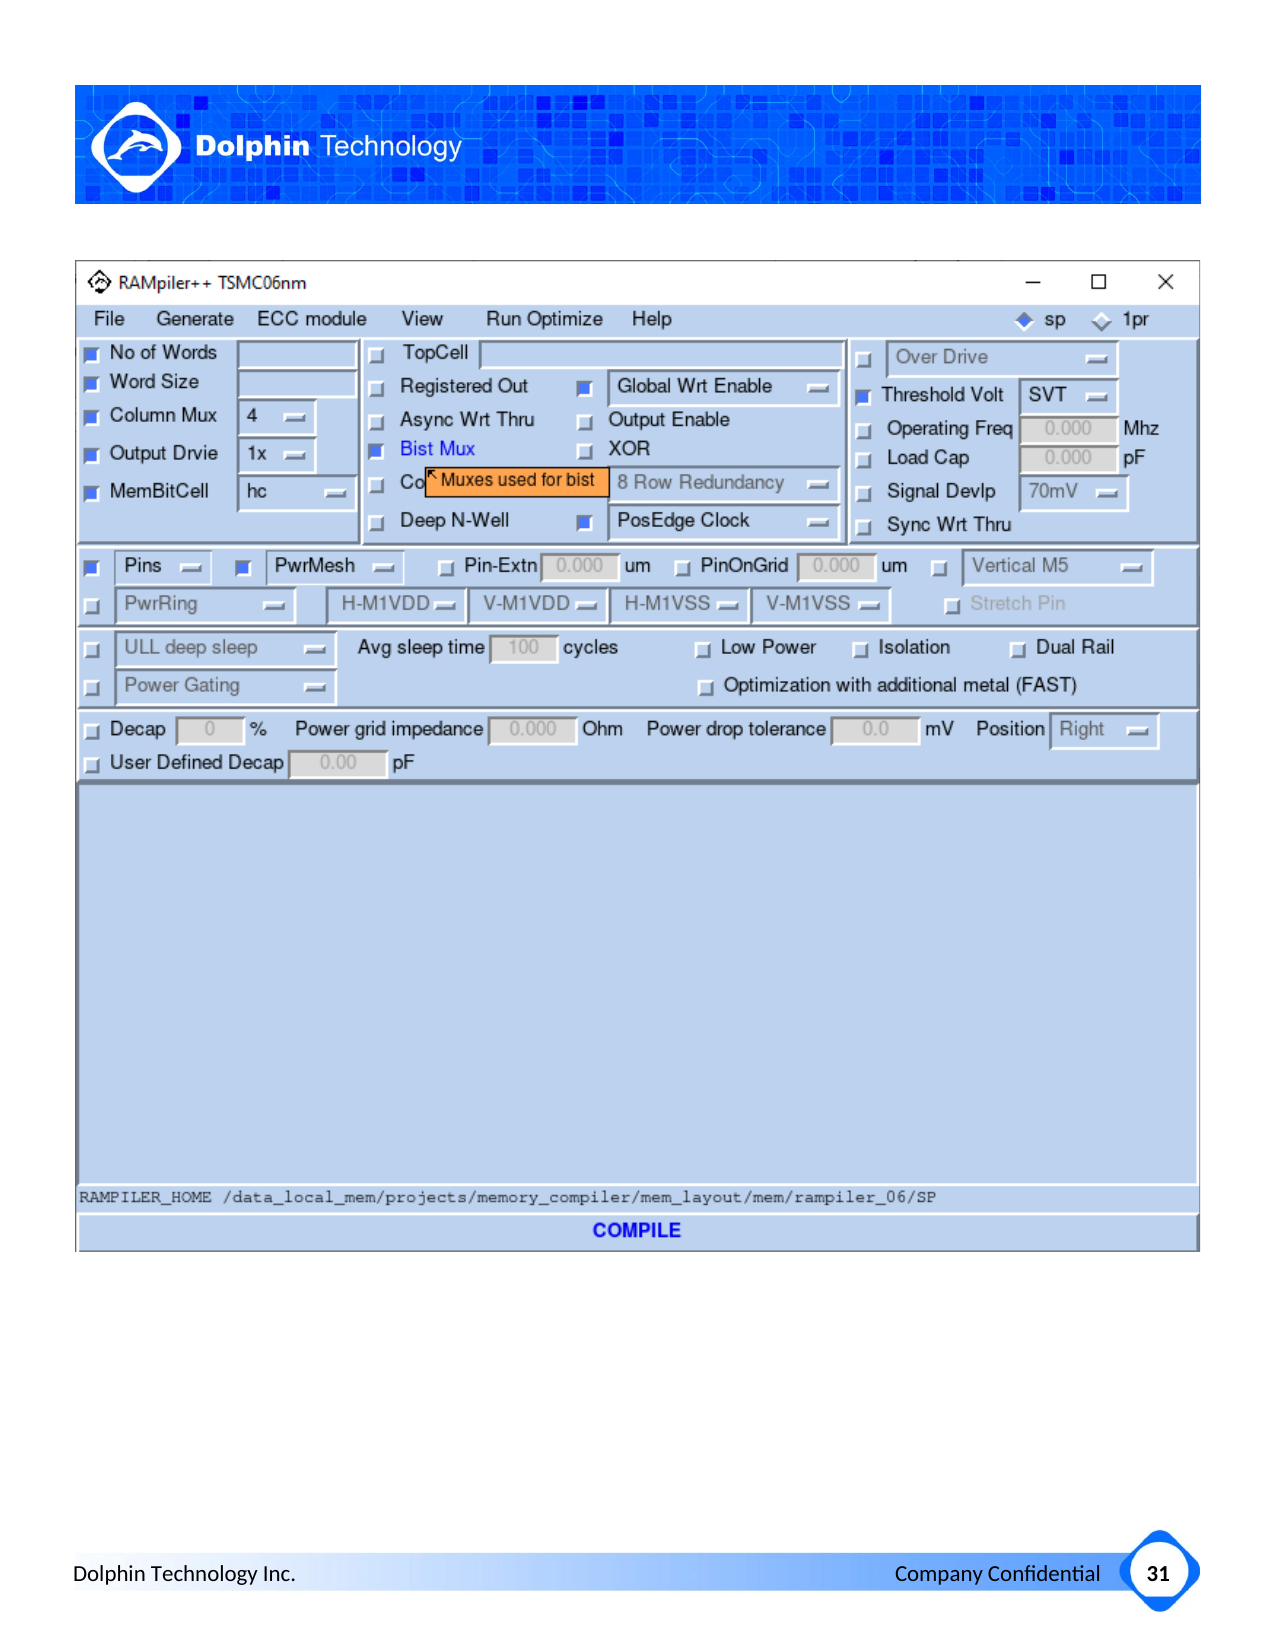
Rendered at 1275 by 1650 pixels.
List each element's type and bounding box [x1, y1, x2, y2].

picture [75, 85, 1202, 204]
picture [75, 260, 1201, 1252]
picture [77, 1568, 84, 1579]
picture [75, 1529, 1201, 1614]
